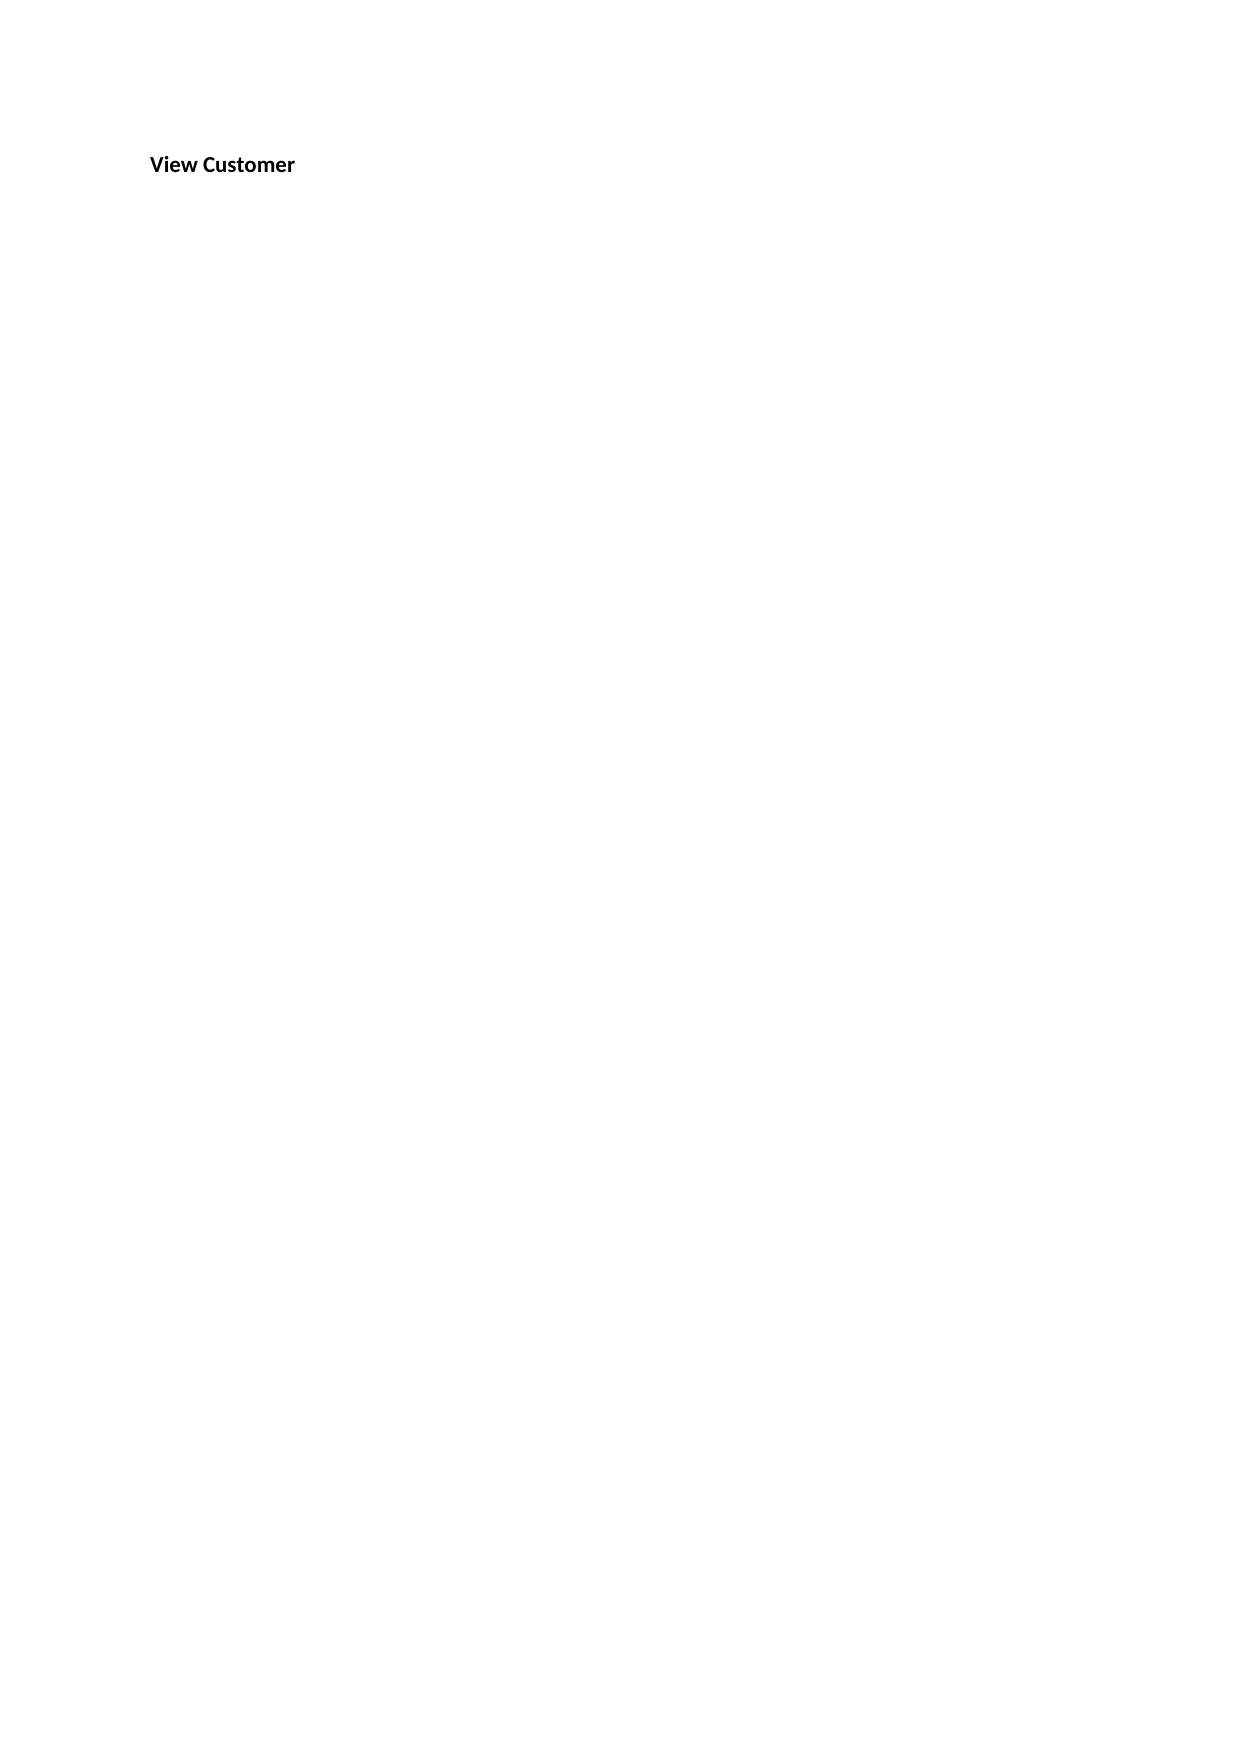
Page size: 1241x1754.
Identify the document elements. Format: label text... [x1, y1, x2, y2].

text View CustomerDeposit Advance amount for bidding [150, 150, 1090, 178]
